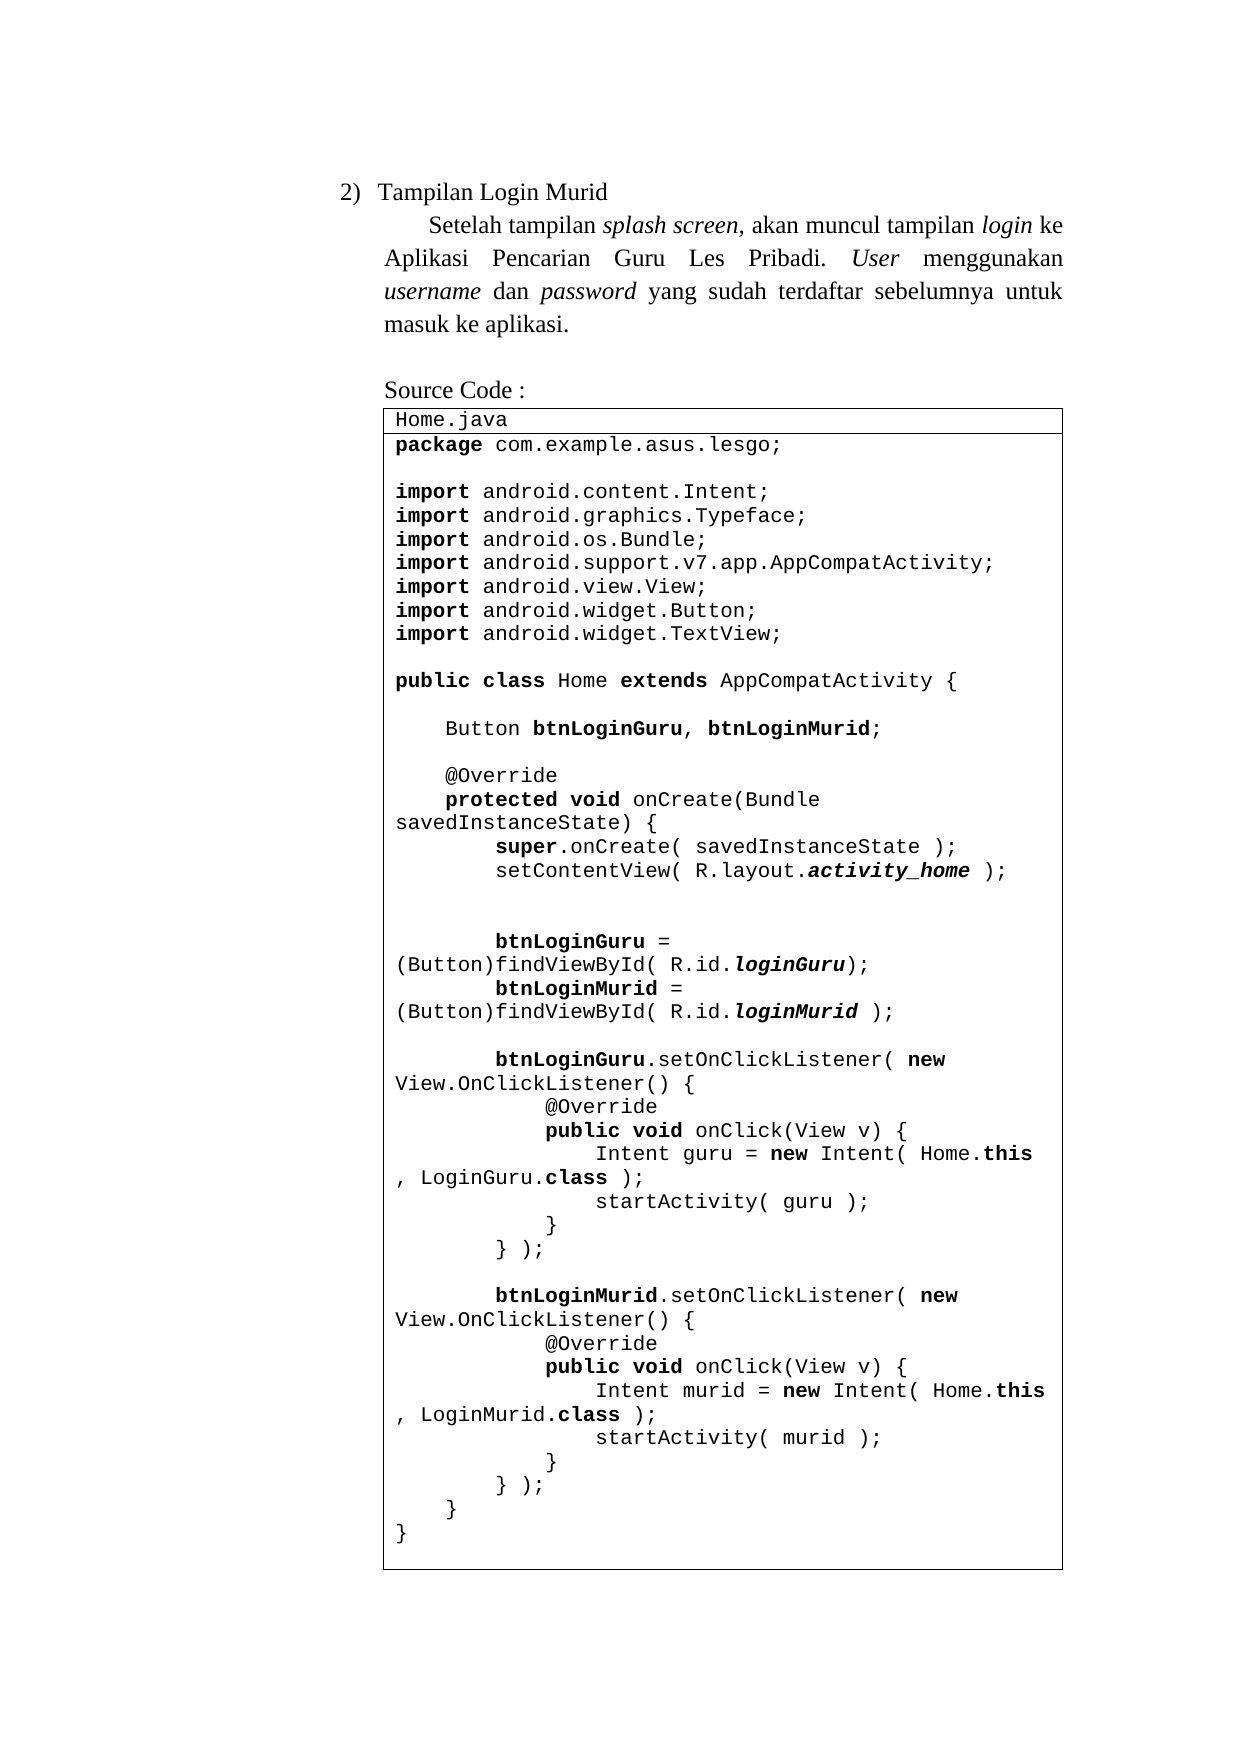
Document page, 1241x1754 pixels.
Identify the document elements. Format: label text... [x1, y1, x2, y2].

list Tampilan Login Murid [340, 177, 1063, 206]
table_header Home.java [384, 409, 1062, 433]
list Setelah tampilan splash screen, akan muncul tampilan login ke Aplikasi Pencarian Guru Les Pribadi. User menggunakan username dan password yang sudah terdaftar sebelumnya untuk masuk ke aplikasi. [384, 210, 1063, 338]
list Source Code : [384, 375, 1063, 404]
table_cell package com.example.asus.lesgo; import android.content.Intent; import android.graphics.Typeface; import android.os.Bundle; import android.support.v7.app.AppCompatActivity; import android.view.View; import android.widget.Button; import android.widget.TextView; public class Home extends AppCompatActivity { Button btnLoginGuru, btnLoginMurid; @Override protected void onCreate(Bundle savedInstanceState) { super.onCreate( savedInstanceState ); setContentView( R.layout.activity_home ); btnLoginGuru = (Button)findViewById( R.id.loginGuru); btnLoginMurid = (Button)findViewById( R.id.loginMurid ); btnLoginGuru.setOnClickListener( new View.OnClickListener() { @Override public void onClick(View v) { Intent guru = new Intent( Home.this , LoginGuru.class ); startActivity( guru ); } } ); btnLoginMurid.setOnClickListener( new View.OnClickListener() { @Override public void onClick(View v) { Intent murid = new Intent( Home.this , LoginMurid.class ); startActivity( murid ); } } ); } } [384, 434, 1062, 1569]
